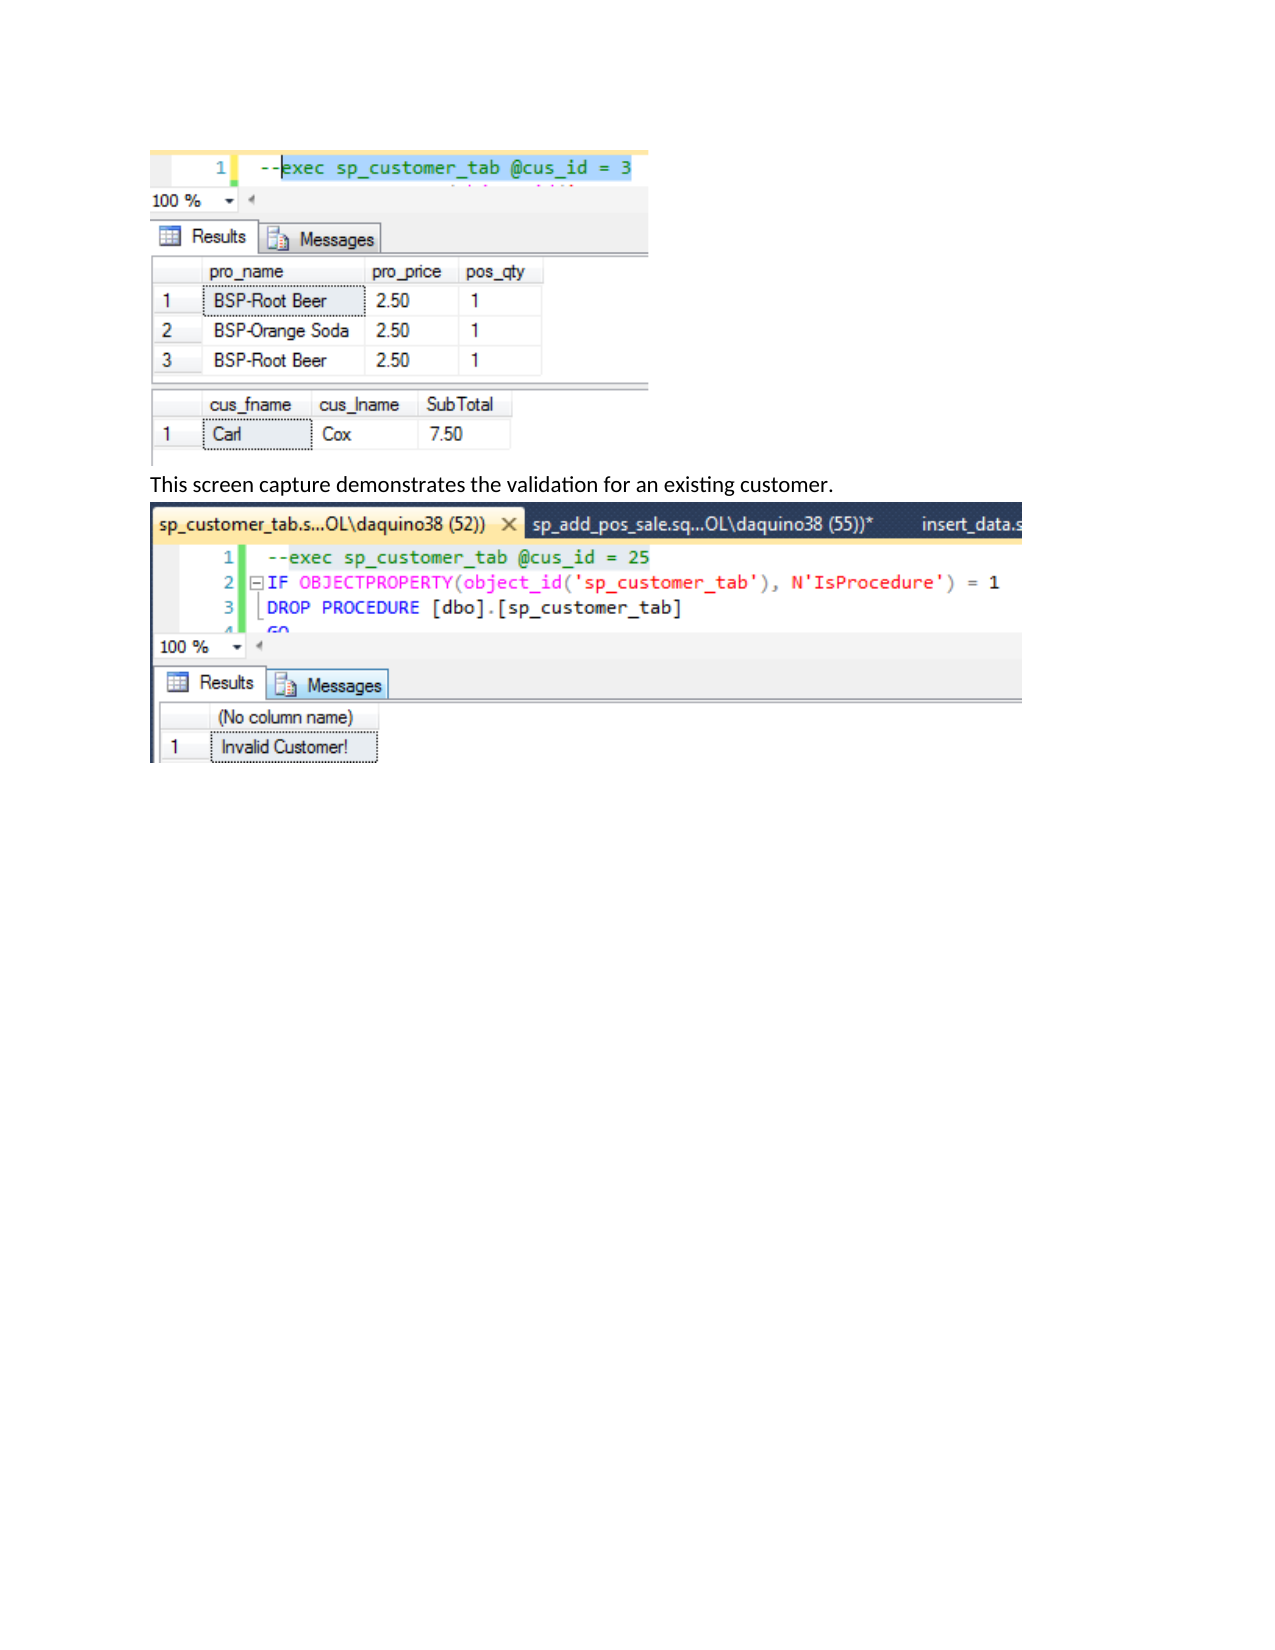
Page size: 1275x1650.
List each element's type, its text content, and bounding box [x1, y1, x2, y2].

text This screen capture demonstrates the validation for an existing customer. [150, 470, 1125, 498]
picture [150, 502, 1022, 763]
picture [150, 150, 649, 466]
